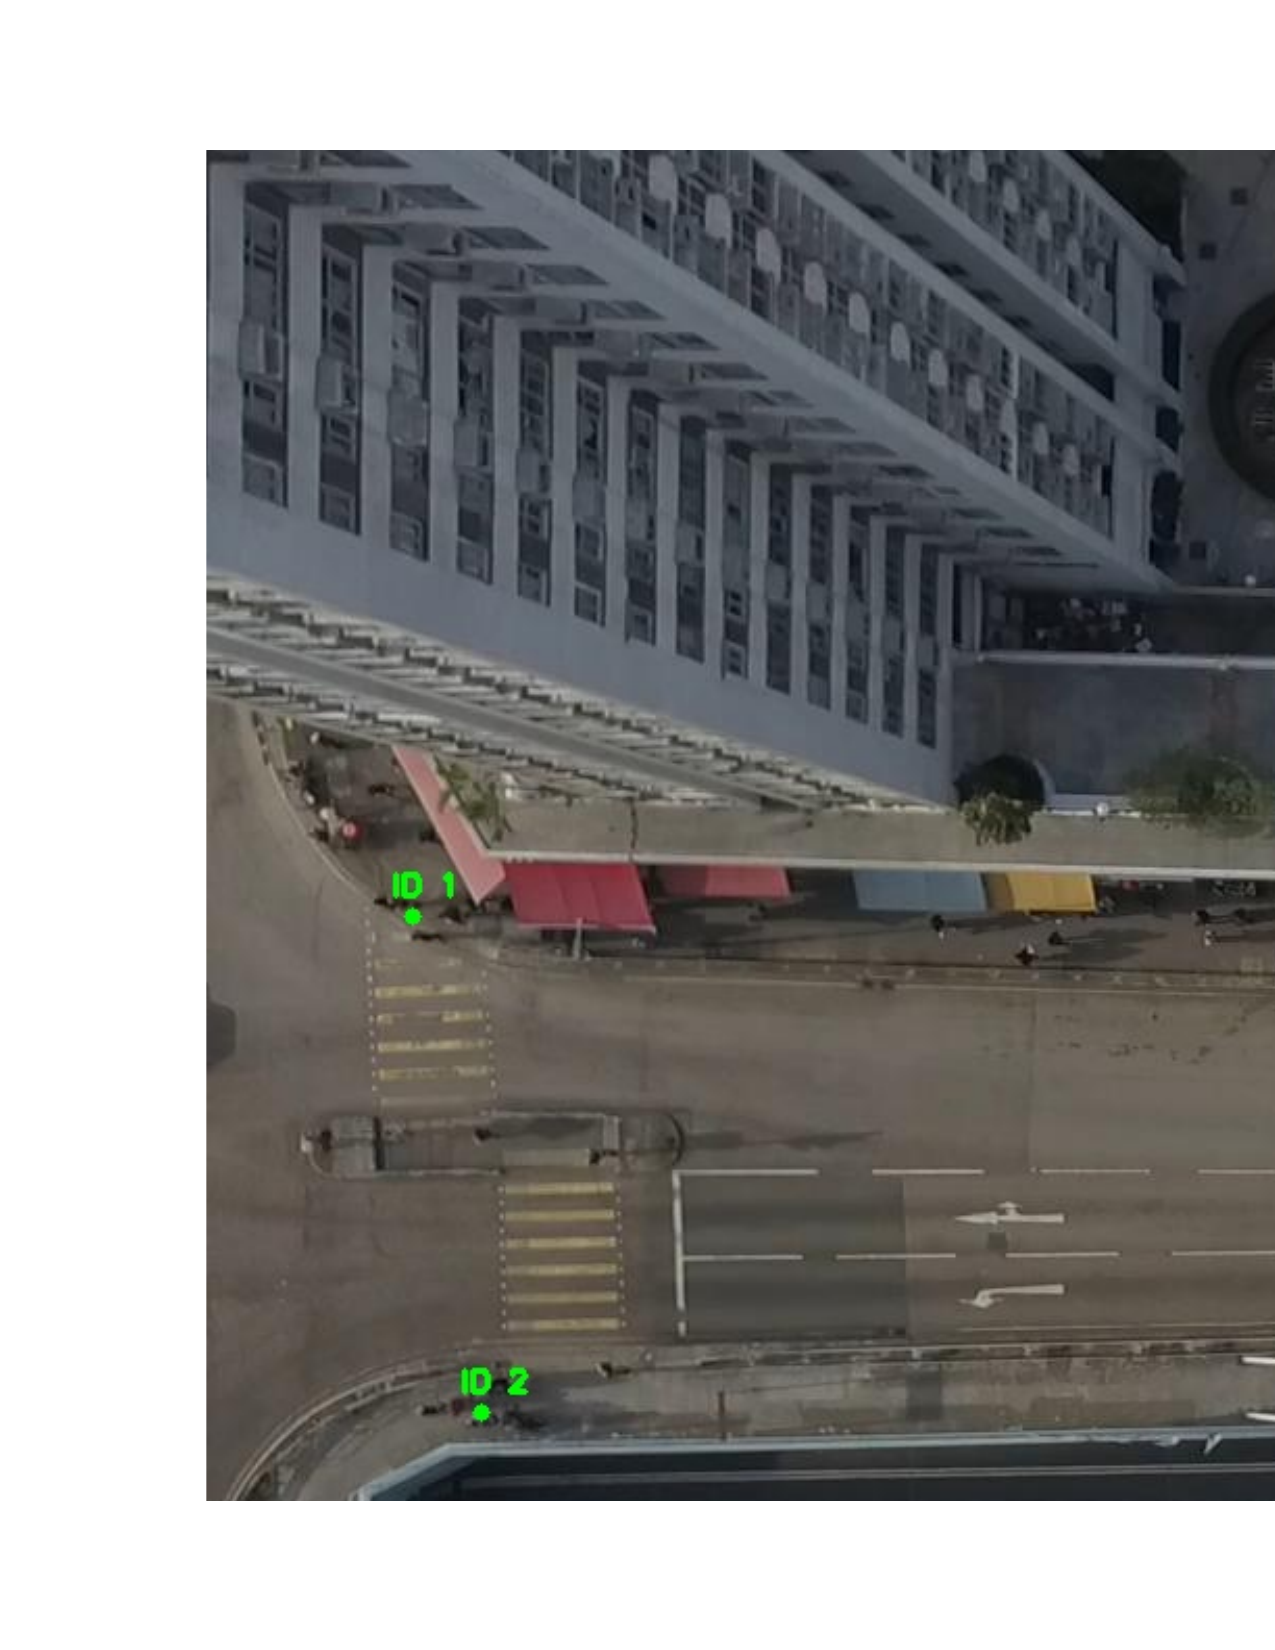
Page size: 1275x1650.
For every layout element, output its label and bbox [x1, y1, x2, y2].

picture [206, 150, 1275, 1501]
